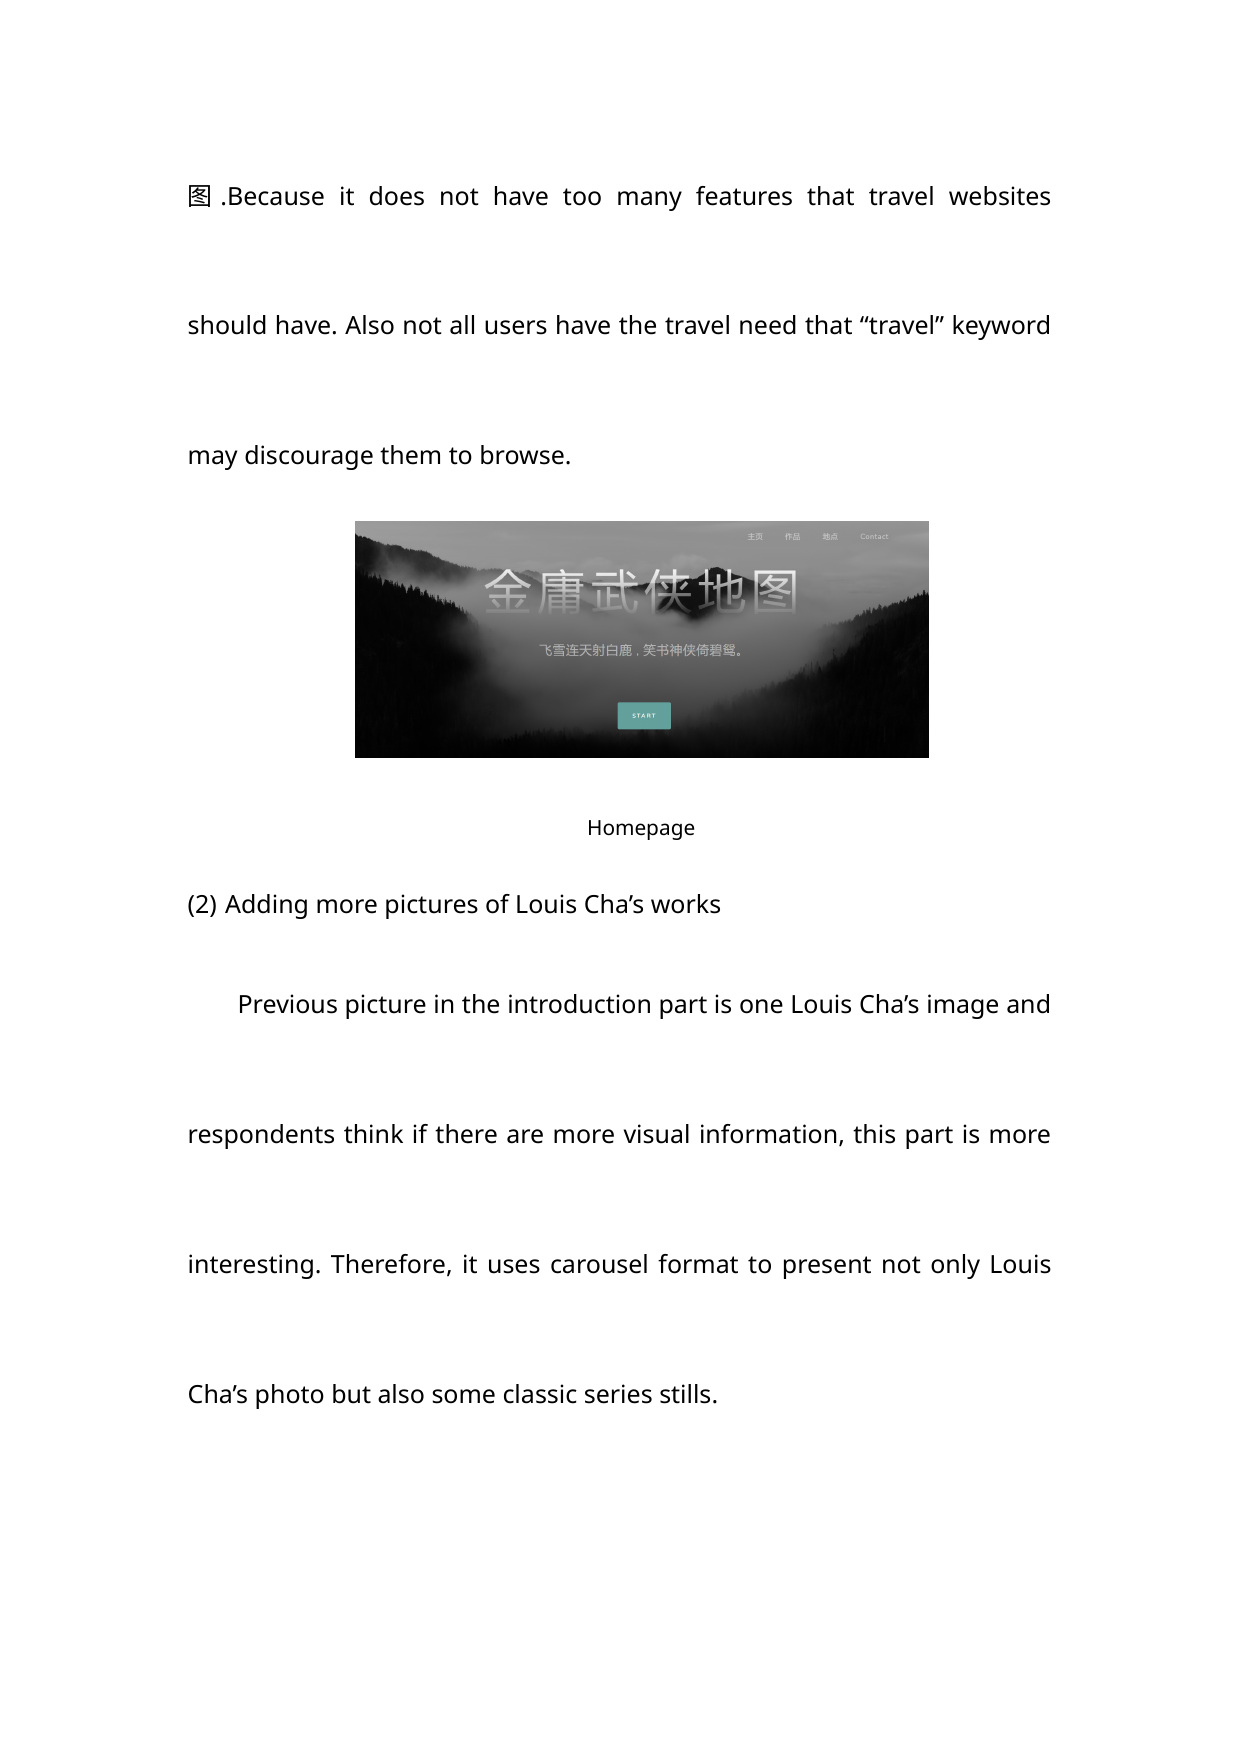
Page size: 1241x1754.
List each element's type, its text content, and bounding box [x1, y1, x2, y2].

text Homepage [187, 811, 1053, 843]
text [187, 162, 1053, 487]
text Previous picture in the introduction part is one Louis Cha’s image and respondents think if there are more visual information, this part is more interesting. Therefore, it uses carousel format to present not only Louis Cha’s photo but also some classic series stills. [187, 971, 1053, 1426]
picture [355, 521, 929, 758]
list Adding more pictures of Louis Cha’s works [187, 872, 1053, 937]
